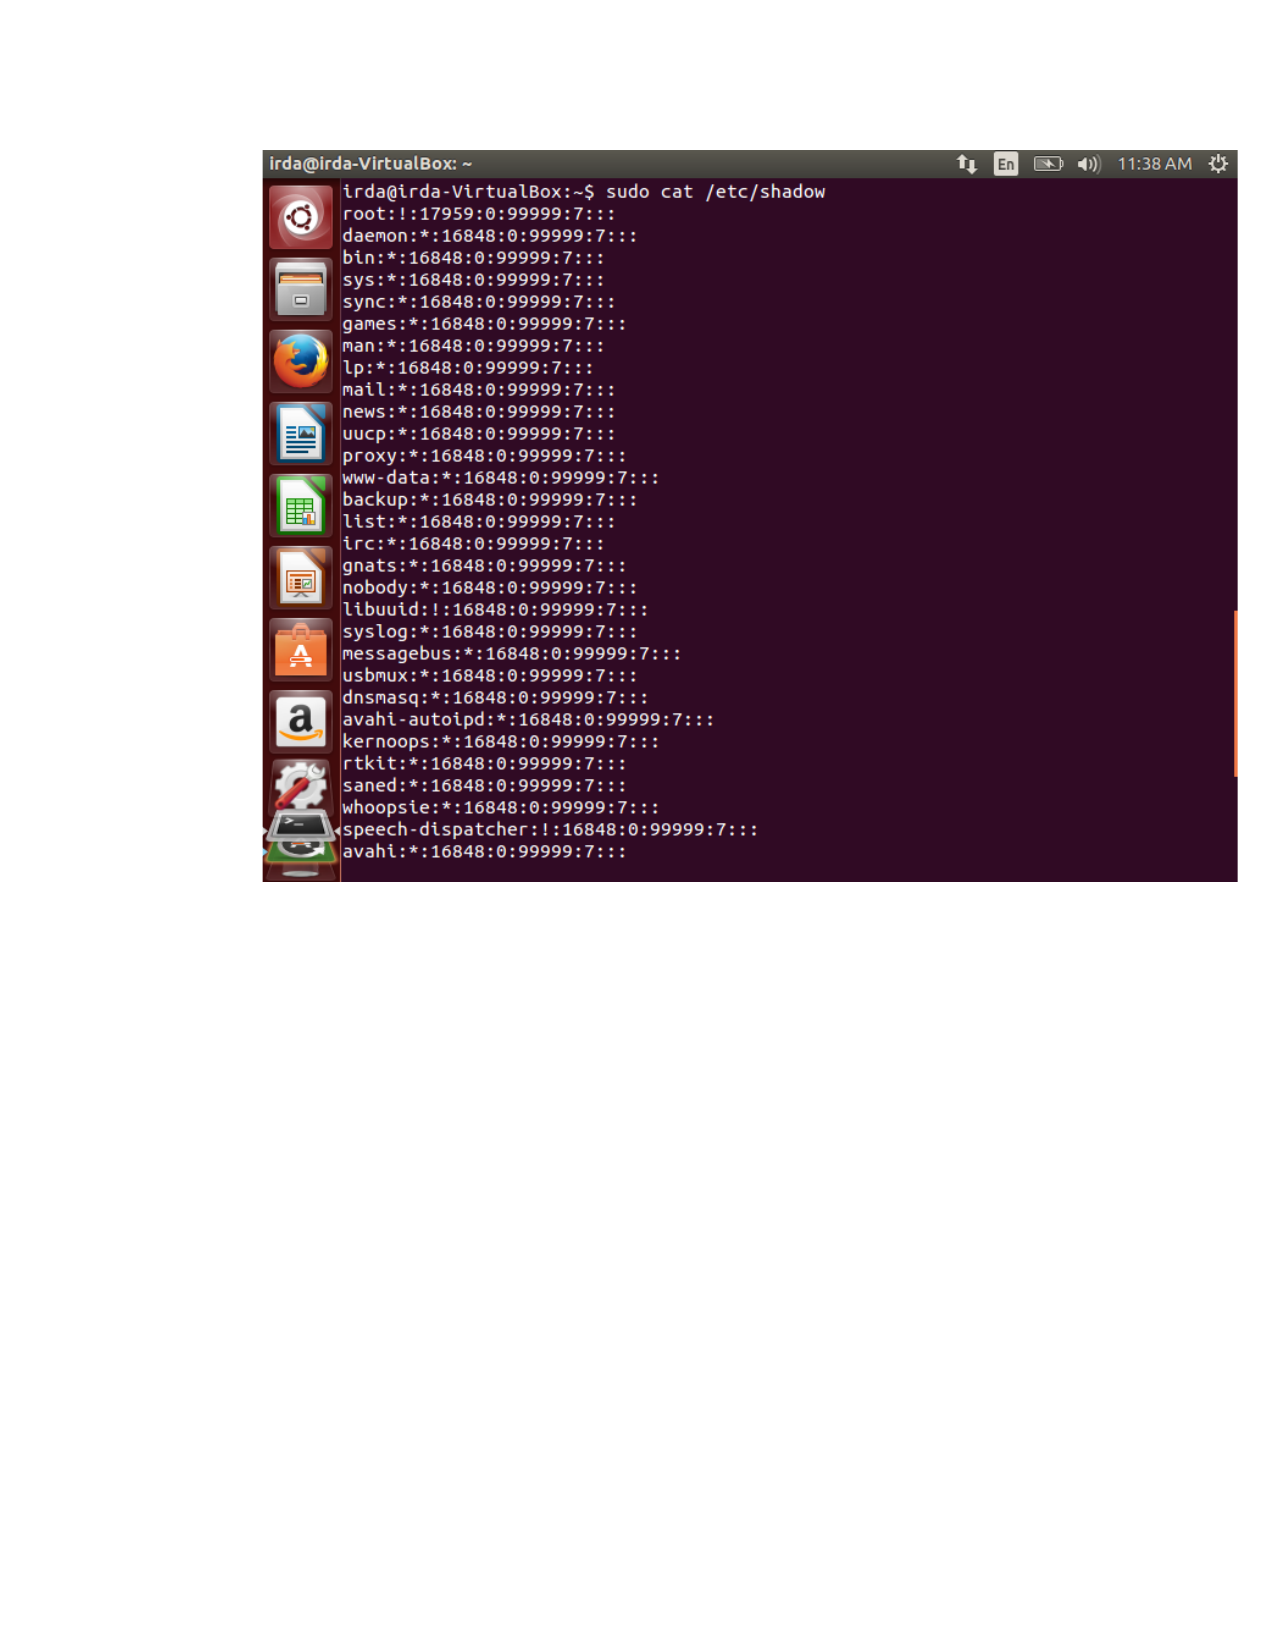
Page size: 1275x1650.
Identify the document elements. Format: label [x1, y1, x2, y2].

picture [262, 150, 1238, 882]
